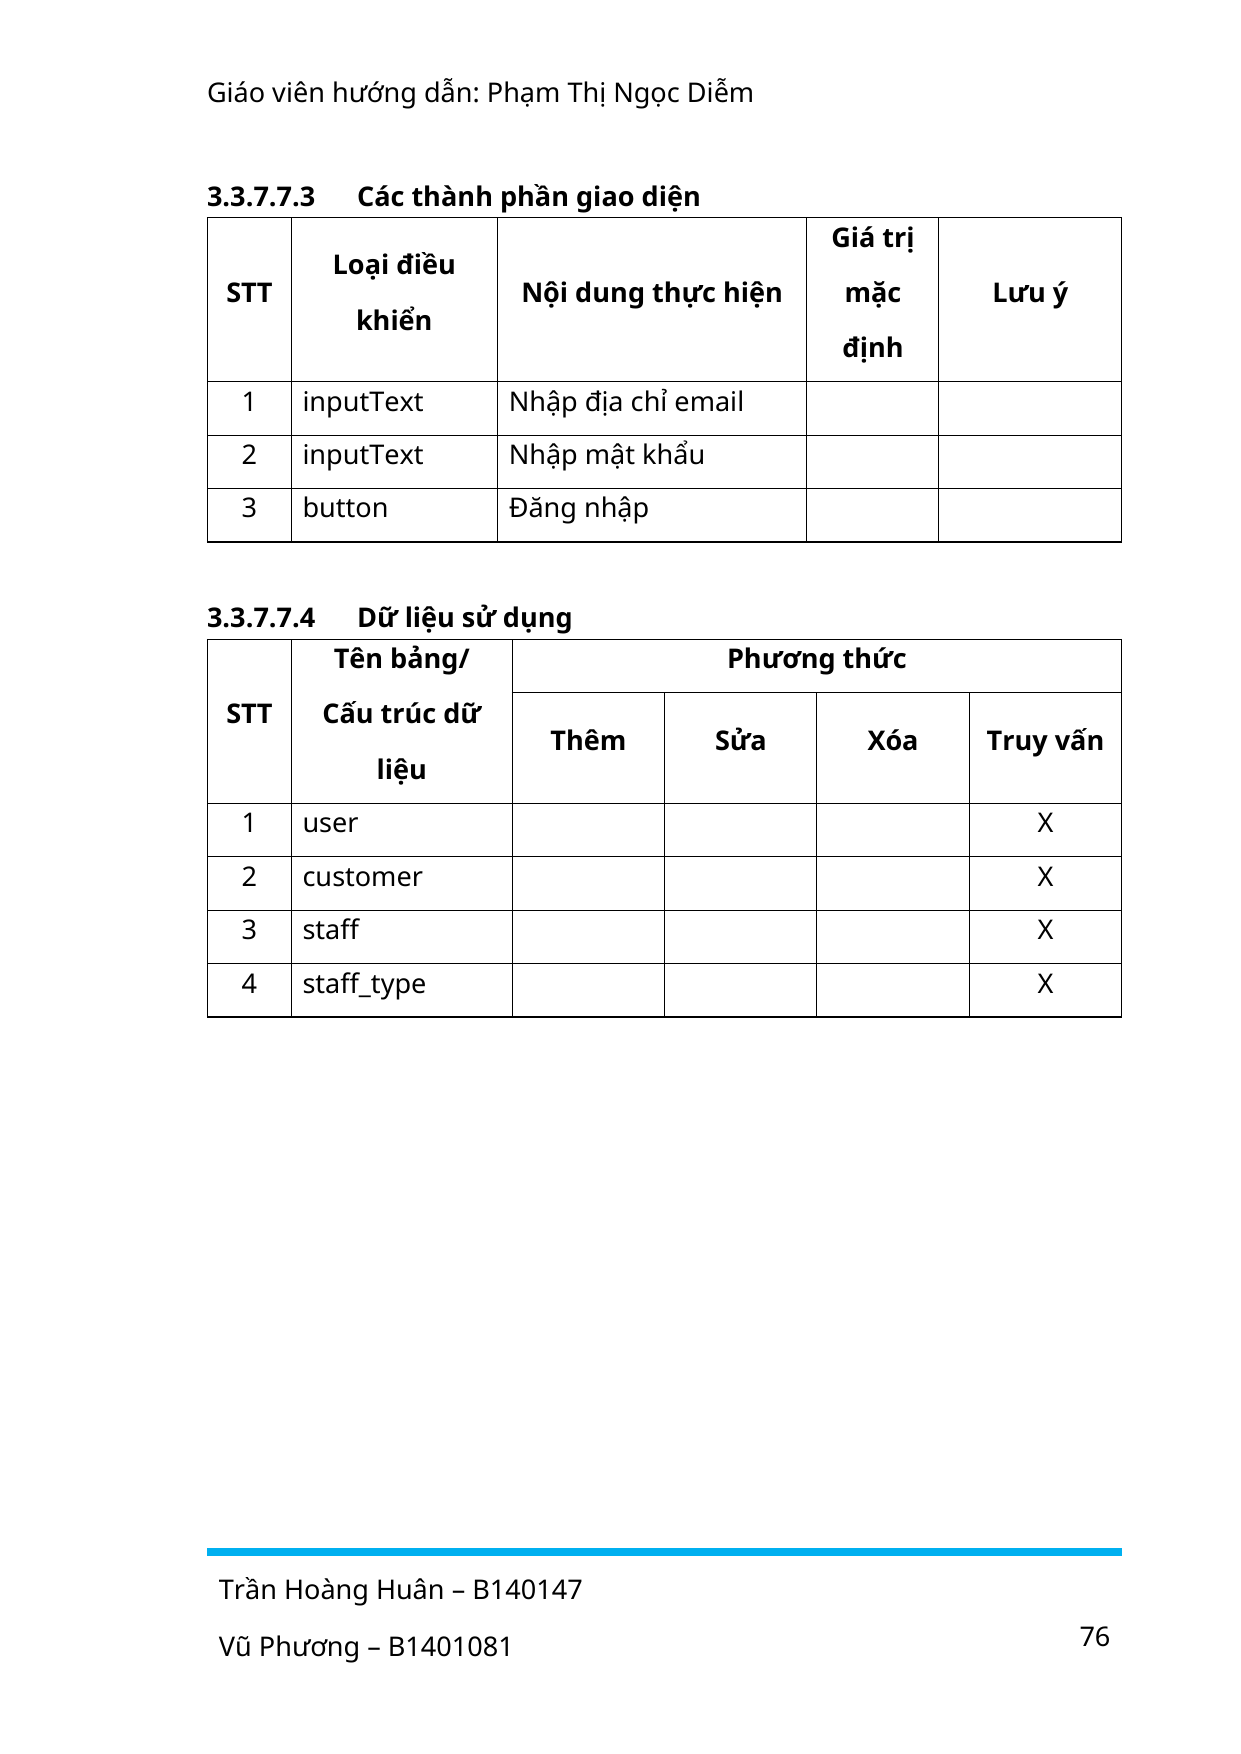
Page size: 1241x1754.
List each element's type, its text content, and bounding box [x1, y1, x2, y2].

table_cell [665, 911, 816, 963]
table_cell Truy vấn [970, 693, 1121, 803]
table_cell Thêm [513, 693, 664, 803]
table_cell Nhập địa chỉ email [498, 382, 806, 434]
table_cell user [292, 804, 512, 856]
table_cell [939, 436, 1121, 488]
table_cell inputText [292, 382, 497, 434]
table_cell [817, 911, 969, 963]
table_cell [513, 857, 664, 909]
table_cell staff [292, 911, 512, 963]
subtitle Các thành phần giao diện [207, 177, 1122, 214]
table_cell [665, 857, 816, 909]
table_cell X [970, 857, 1121, 909]
table_cell [665, 804, 816, 856]
table_cell button [292, 489, 497, 541]
table_cell 2 [208, 857, 291, 909]
table_cell [513, 911, 664, 963]
table_cell X [970, 804, 1121, 856]
table_cell 4 [208, 964, 291, 1016]
table_cell [817, 964, 969, 1016]
table_cell [807, 436, 938, 488]
table_header Nội dung thực hiện [498, 218, 806, 381]
table_cell [513, 964, 664, 1016]
table_cell [513, 804, 664, 856]
table_header Lưu ý [939, 218, 1121, 381]
table_cell [939, 489, 1121, 541]
table_cell Sửa [665, 693, 816, 803]
table_cell staff_type [292, 964, 512, 1016]
table_header STT [208, 640, 291, 803]
table_header STT [208, 218, 291, 381]
table_cell inputText [292, 436, 497, 488]
table_header Giá trị mặc định [807, 218, 938, 381]
table_cell 3 [208, 489, 291, 541]
table_cell [665, 964, 816, 1016]
table_cell Đăng nhập [498, 489, 806, 541]
table_cell X [970, 964, 1121, 1016]
table_cell 1 [208, 382, 291, 434]
table_cell 1 [208, 804, 291, 856]
table_cell 3 [208, 911, 291, 963]
table_header Tên bảng/ Cấu trúc dữ liệu [292, 640, 512, 803]
table_cell [807, 489, 938, 541]
table_cell customer [292, 857, 512, 909]
table_header Phương thức [513, 640, 1121, 692]
table_header Loại điều khiển [292, 218, 497, 381]
table_cell [939, 382, 1121, 434]
table_cell [807, 382, 938, 434]
table_cell [817, 857, 969, 909]
table_cell 2 [208, 436, 291, 488]
table_cell X [970, 911, 1121, 963]
table_cell [817, 804, 969, 856]
subtitle Dữ liệu sử dụng [207, 599, 1122, 636]
table_cell Nhập mật khẩu [498, 436, 806, 488]
table_cell Xóa [817, 693, 969, 803]
